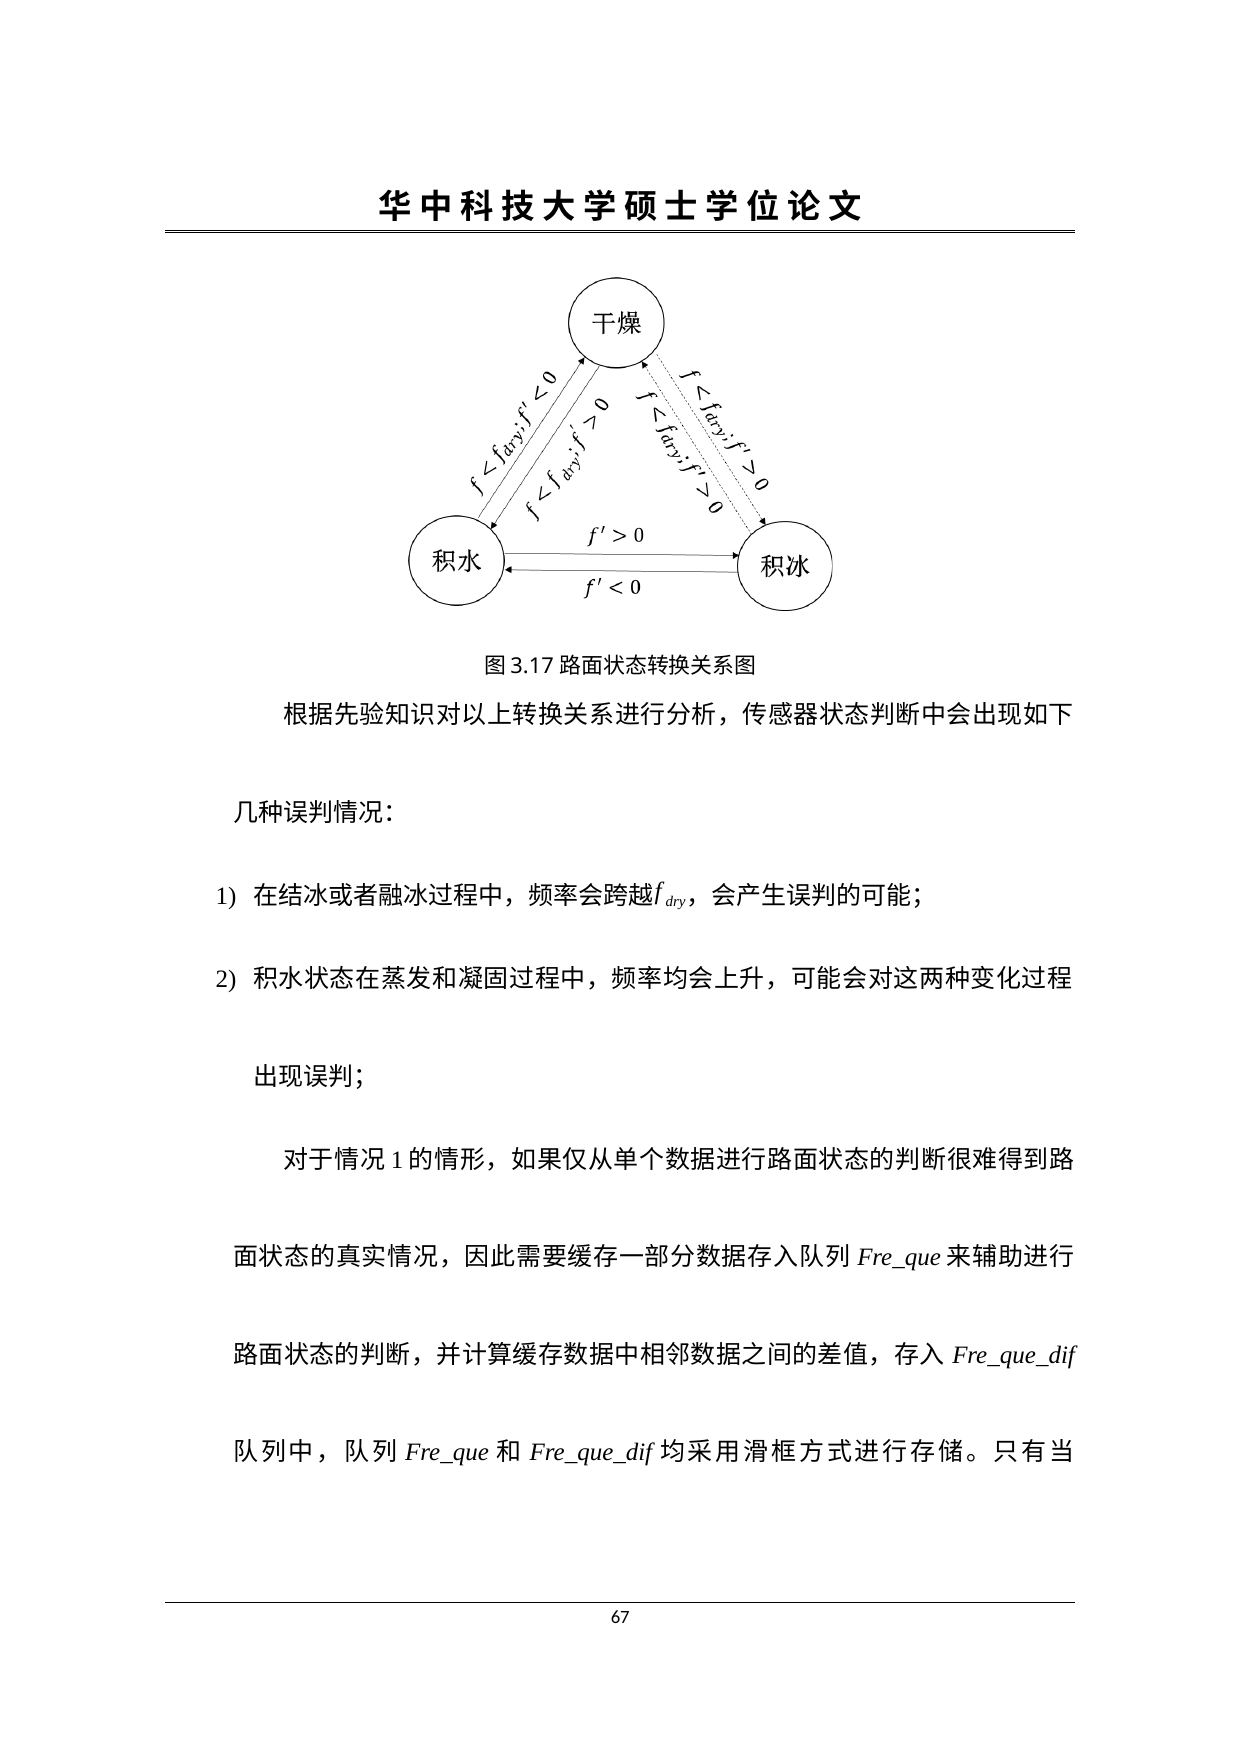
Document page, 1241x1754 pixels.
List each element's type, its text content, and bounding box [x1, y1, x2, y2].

picture [408, 277, 833, 611]
list 在结冰或者融冰过程中，频率会跨越，会产生误判的可能； [215, 861, 1075, 926]
text 根据先验知识对以上转换关系进行分析，传感器状态判断中会出现如下几种误判情况： [233, 681, 1075, 843]
text 图3.17 路面状态转换关系图 [165, 648, 1075, 681]
list 积水状态在蒸发和凝固过程中，频率均会上升，可能会对这两种变化过程出现误判； [215, 944, 1075, 1107]
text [233, 1125, 1075, 1482]
